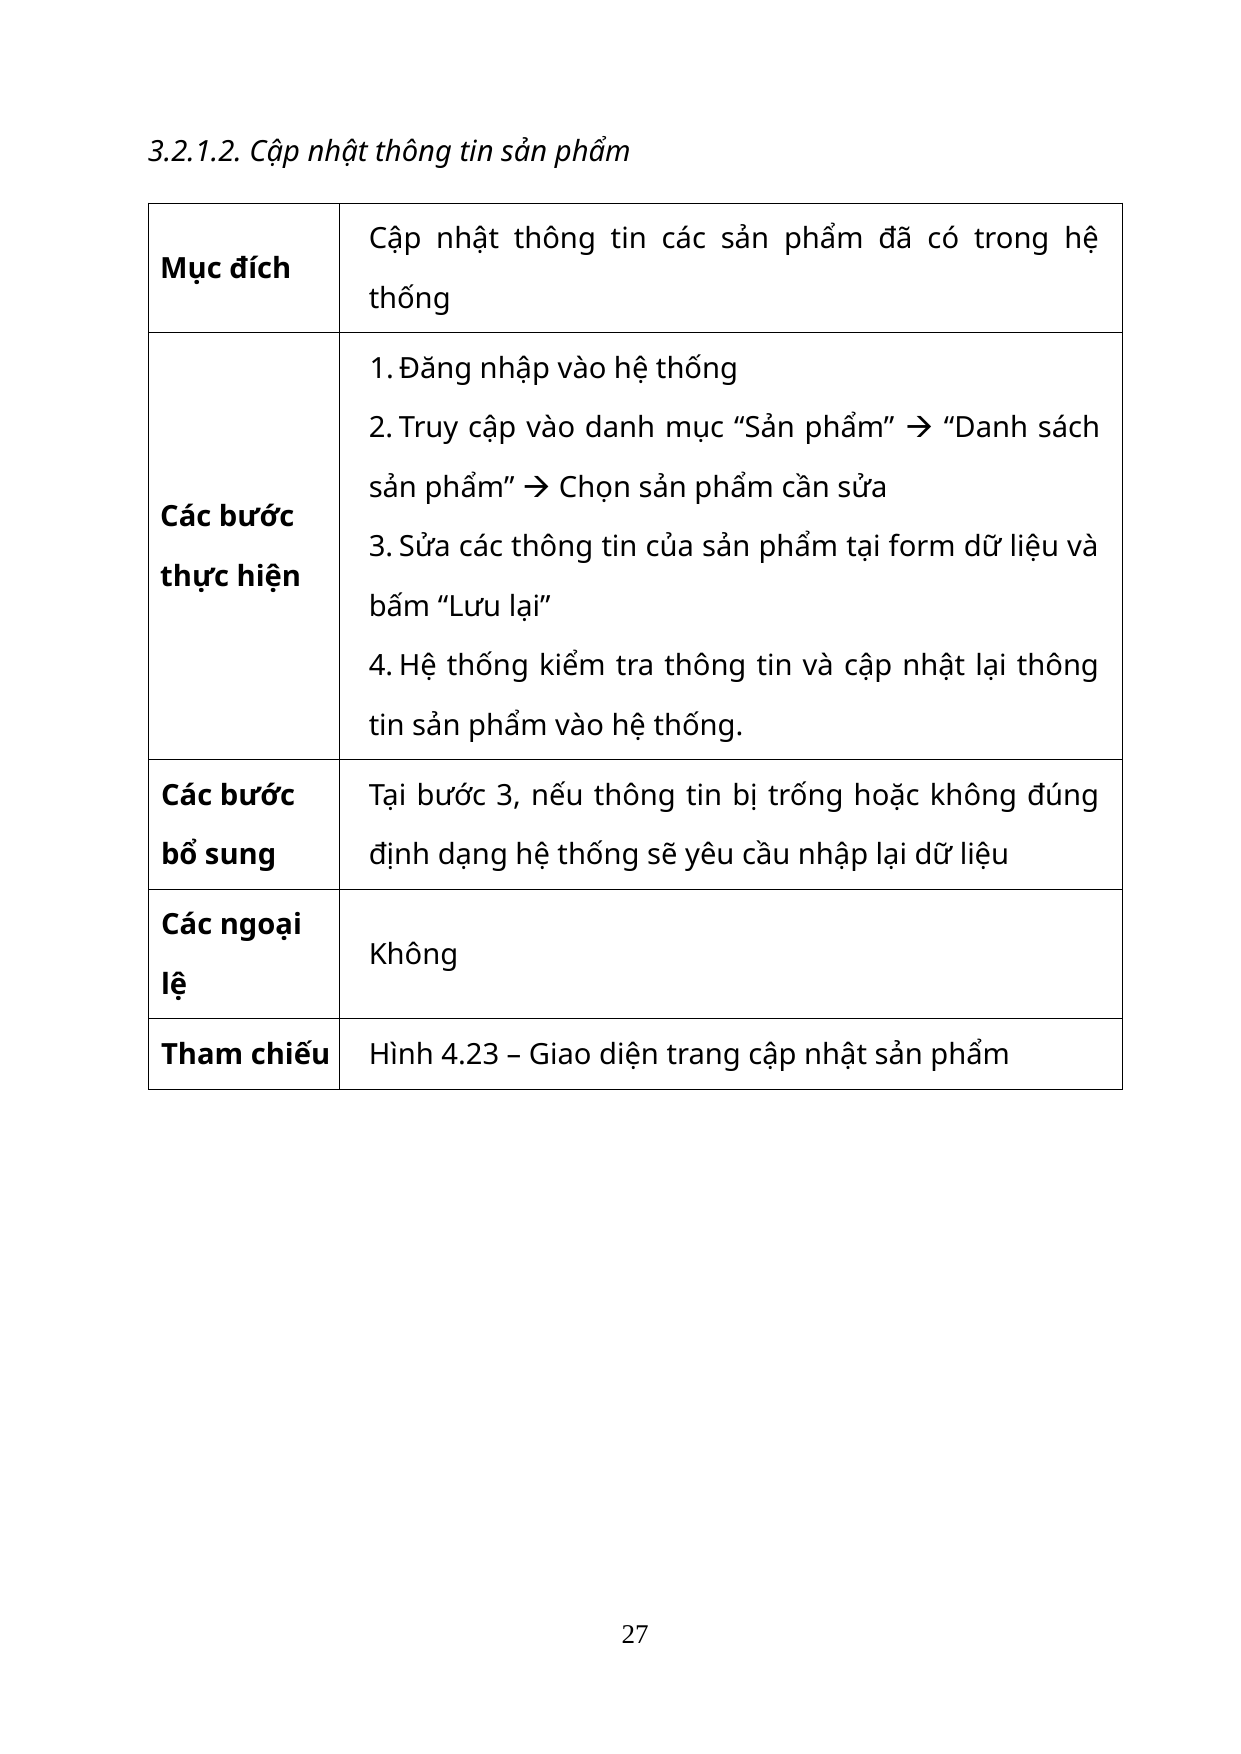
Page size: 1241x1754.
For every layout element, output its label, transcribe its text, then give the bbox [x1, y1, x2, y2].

table_header Cập nhật thông tin các sản phẩm đã có trong hệ thống [340, 204, 1122, 332]
subtitle 3.2.1.2. Cập nhật thông tin sản phẩm [148, 131, 1122, 170]
table_cell Đăng nhập vào hệ thống Truy cập vào danh mục “Sản phẩm” “Danh sách sản phẩm” Chọn sản phẩm cần sửa Sửa các thông tin của sản phẩm tại form dữ liệu và bấm “Lưu lại” Hệ thống kiểm tra thông tin và cập nhật lại thông tin sản phẩm vào hệ thống. [340, 333, 1122, 759]
table_cell Hình 4.23 – Giao diện trang cập nhật sản phẩm [340, 1019, 1122, 1088]
table_header Mục đích [149, 204, 339, 332]
table_cell Các bước bổ sung [149, 760, 339, 889]
table_cell Các bước thực hiện [149, 333, 339, 759]
table_cell Không [340, 890, 1122, 1018]
table_cell Các ngoại lệ [149, 890, 339, 1018]
table_cell Tham chiếu [149, 1019, 339, 1088]
table_cell Tại bước 3, nếu thông tin bị trống hoặc không đúng định dạng hệ thống sẽ yêu cầu nhập lại dữ liệu [340, 760, 1122, 889]
